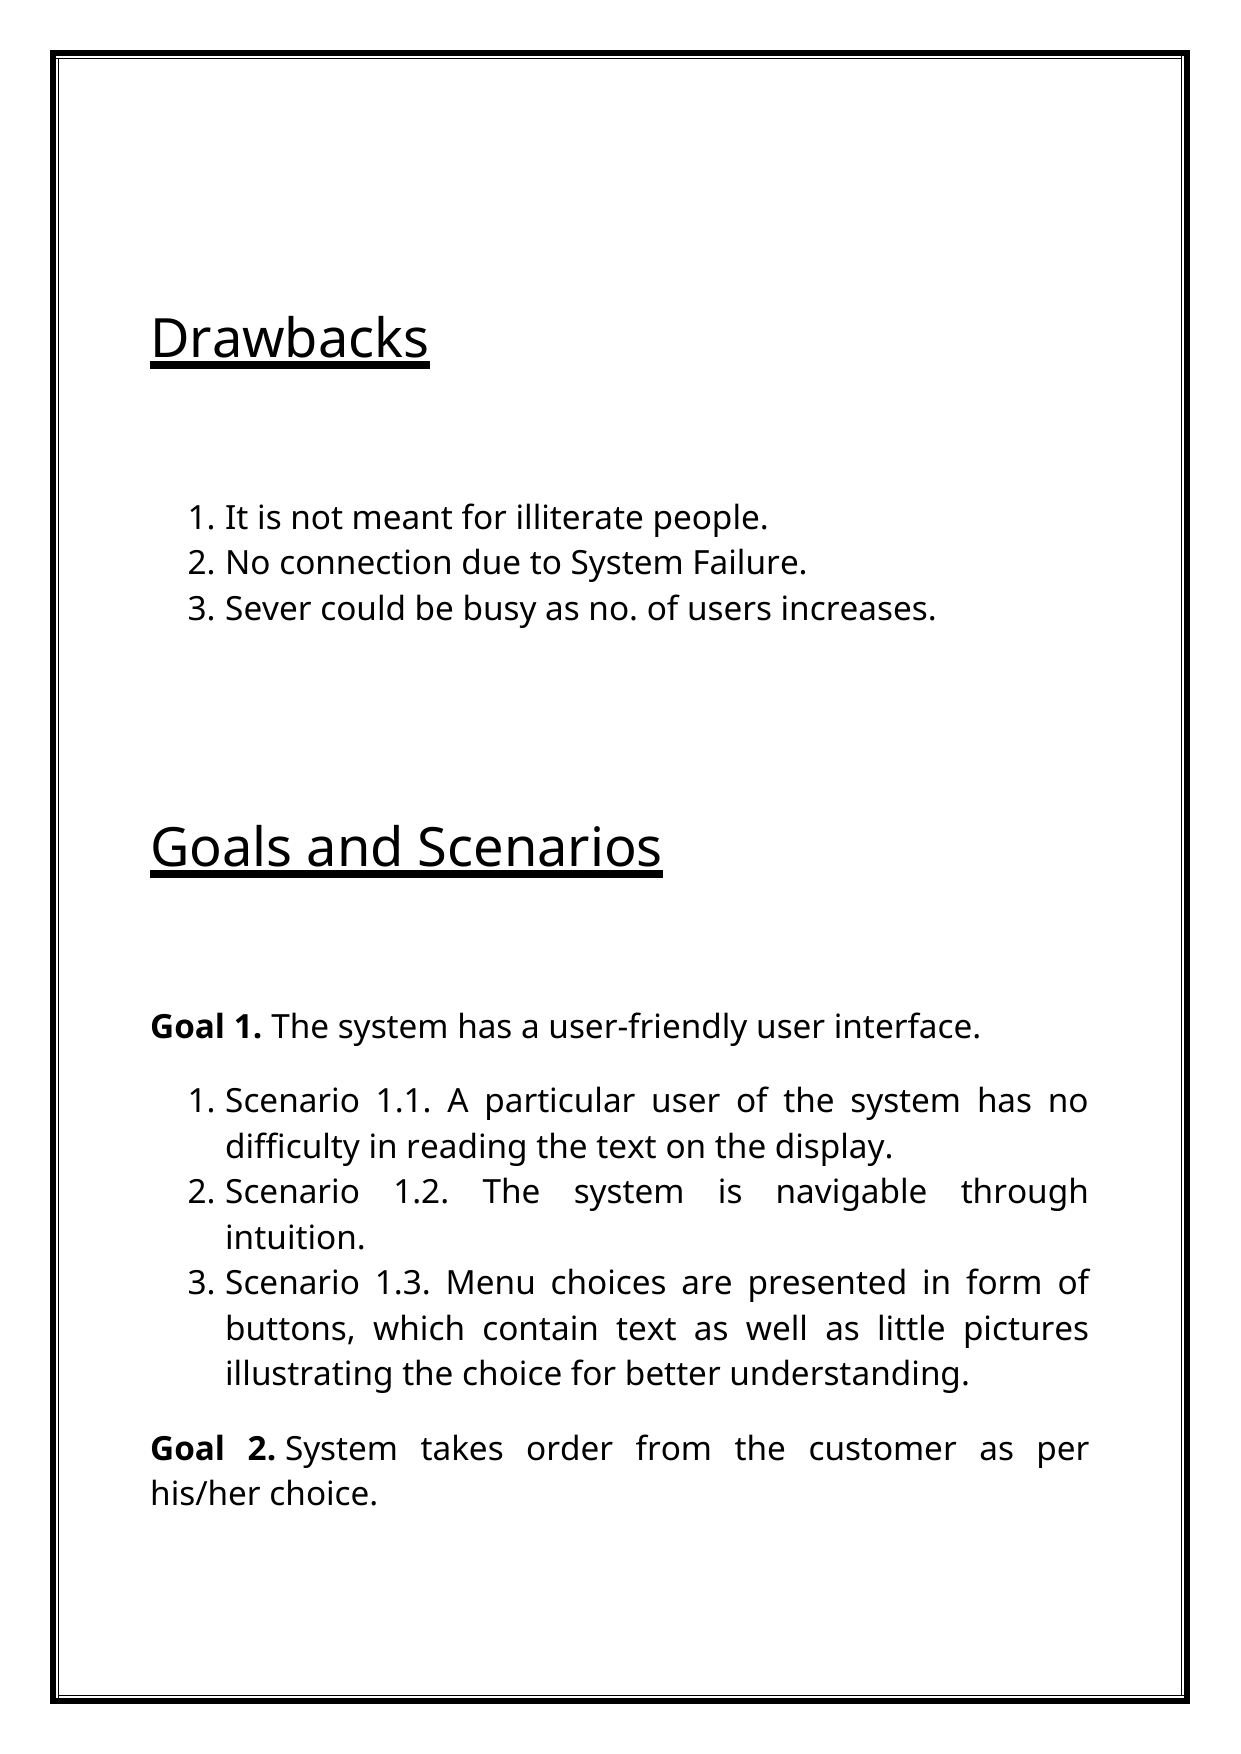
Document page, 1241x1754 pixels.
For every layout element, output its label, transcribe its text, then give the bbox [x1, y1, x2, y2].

list Scenario 1.2. The system is navigable through intuition. [187, 1168, 1090, 1259]
list No connection due to System Failure. [187, 539, 1090, 584]
text Drawbacks [150, 299, 1090, 373]
text Goals and Scenarios [150, 808, 1090, 882]
list Scenario 1.3. Menu choices are presented in form of buttons, which contain text as well as little pictures illustrating the choice for better understanding. [187, 1259, 1090, 1395]
text Goal 2. System takes order from the customer as per his/her choice. [150, 1424, 1090, 1515]
list Scenario 1.1. A particular user of the system has no difficulty in reading the text on the display. [187, 1077, 1090, 1168]
text Goal 1. The system has a user-friendly user interface. [150, 1003, 1090, 1048]
list It is not meant for illiterate people. [187, 494, 1090, 539]
list Sever could be busy as no. of users increases. [187, 584, 1090, 630]
